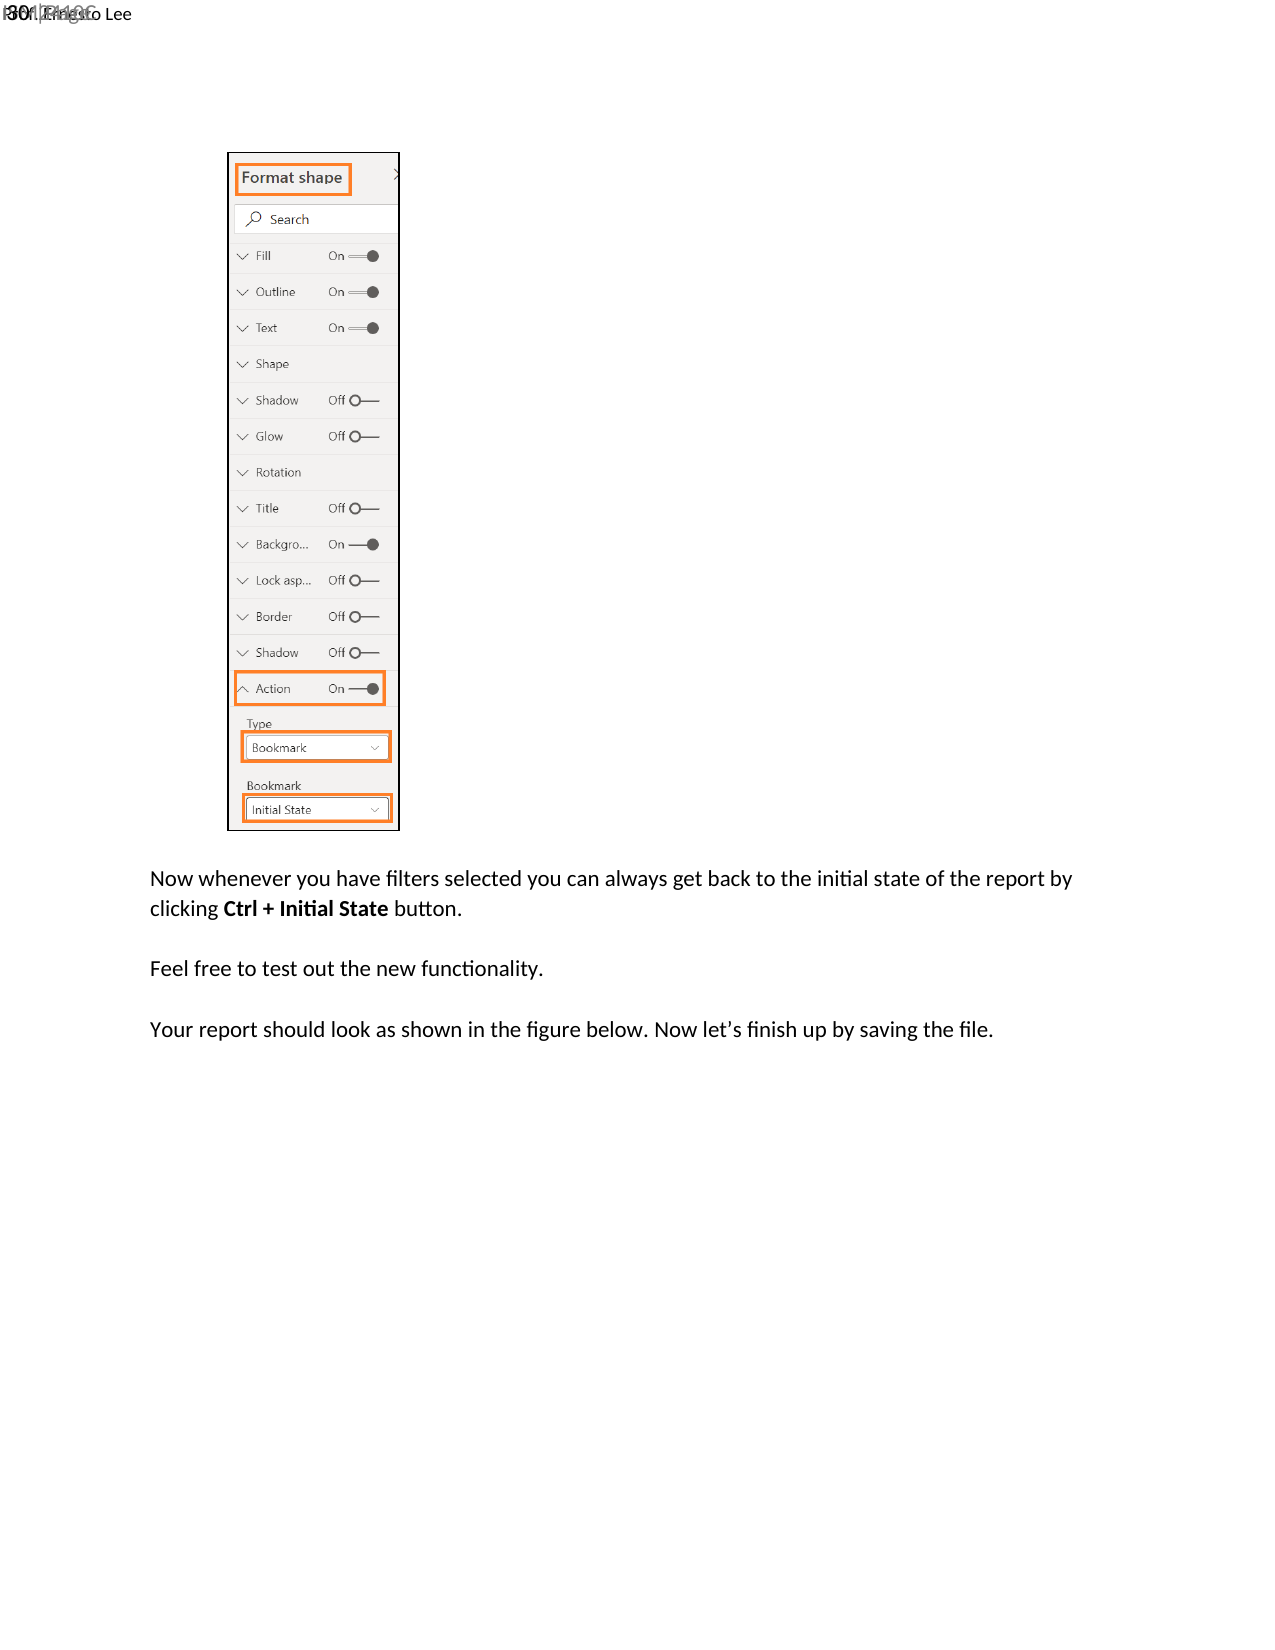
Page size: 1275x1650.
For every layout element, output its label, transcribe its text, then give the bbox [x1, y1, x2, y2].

text Your report should look as shown in the figure below. Now let’s finish up by saving the file. [150, 1015, 1258, 1043]
text Now whenever you have filters selected you can always get back to the initial state of the report by clicking Ctrl + Initial State button. [150, 864, 1077, 922]
text Feel free to test out the new functionality. [150, 954, 1258, 982]
picture [229, 153, 398, 830]
